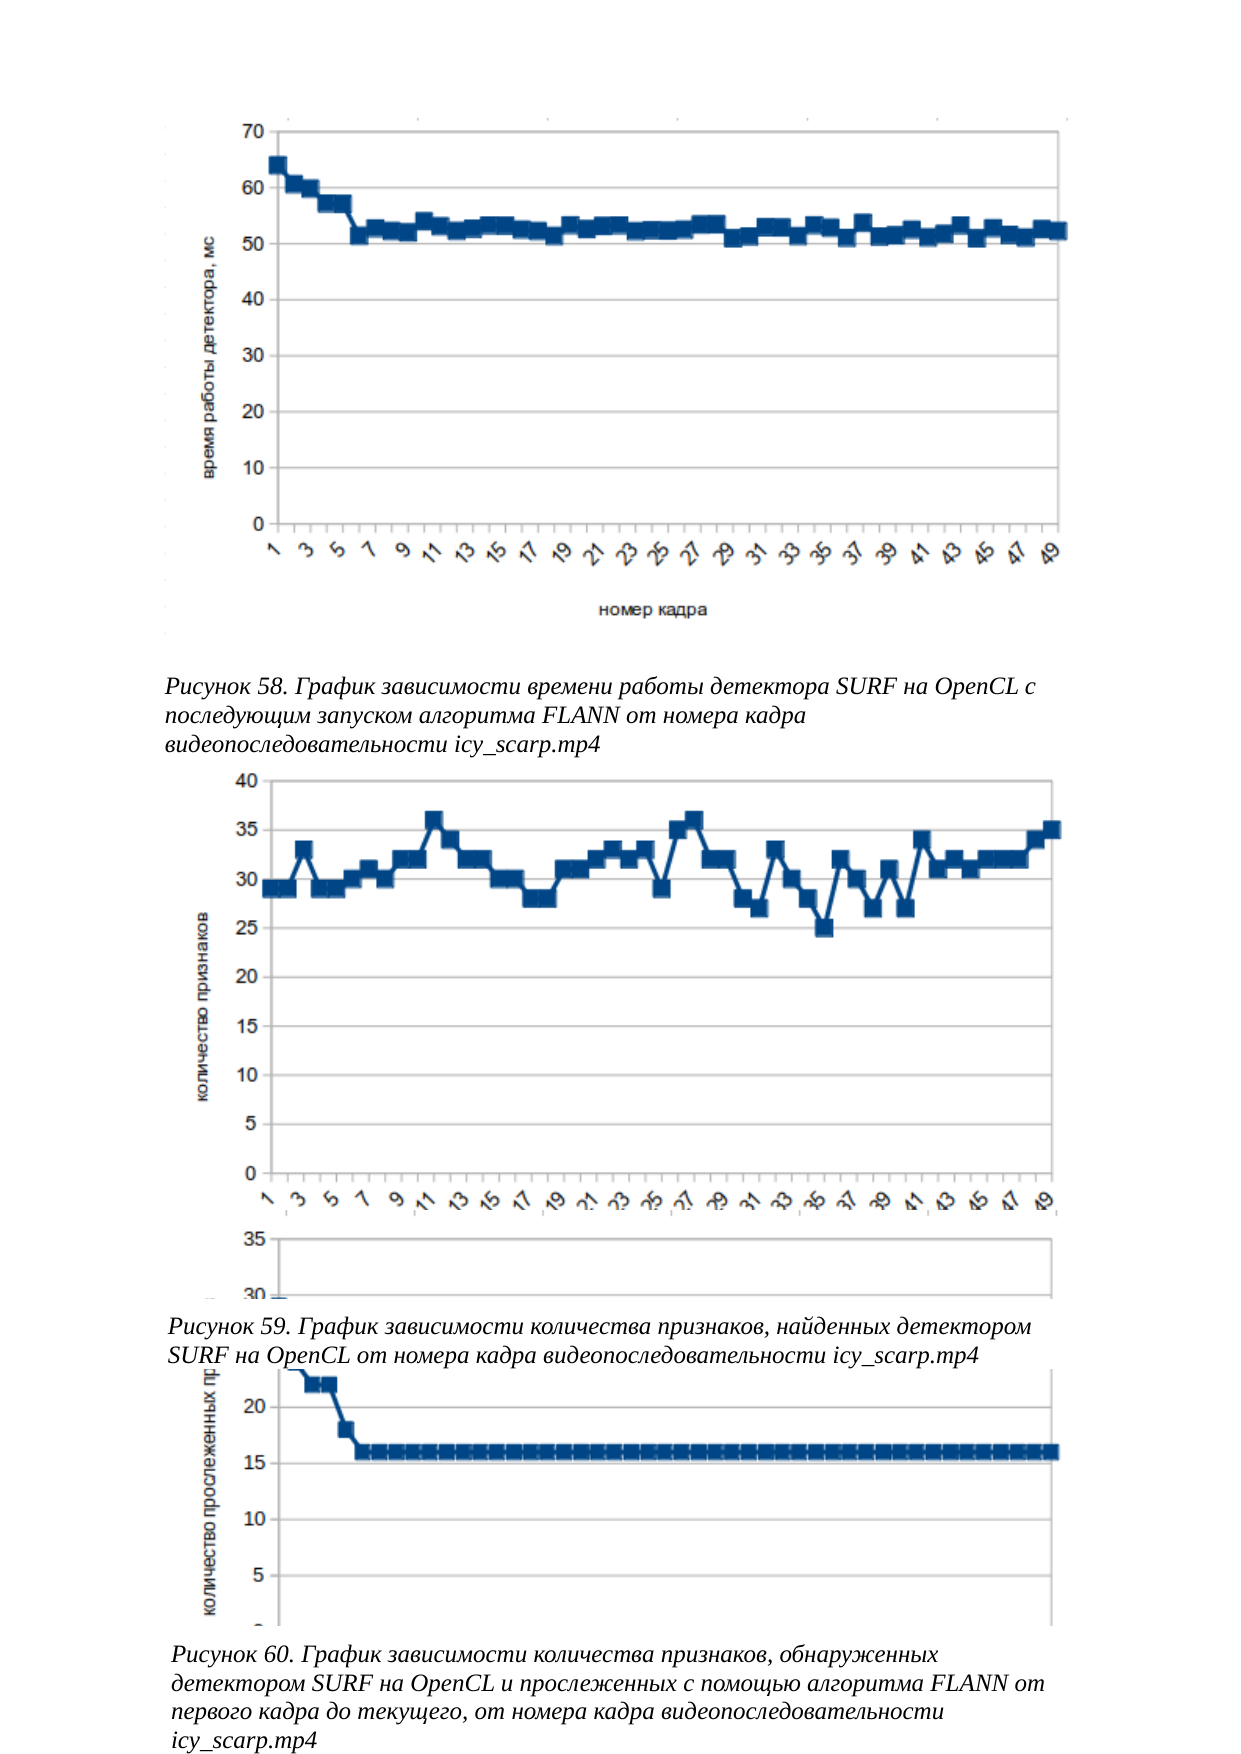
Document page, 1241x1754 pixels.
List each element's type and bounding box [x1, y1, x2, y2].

picture [164, 118, 1076, 650]
picture [171, 1369, 1070, 1754]
picture [167, 772, 1073, 1299]
